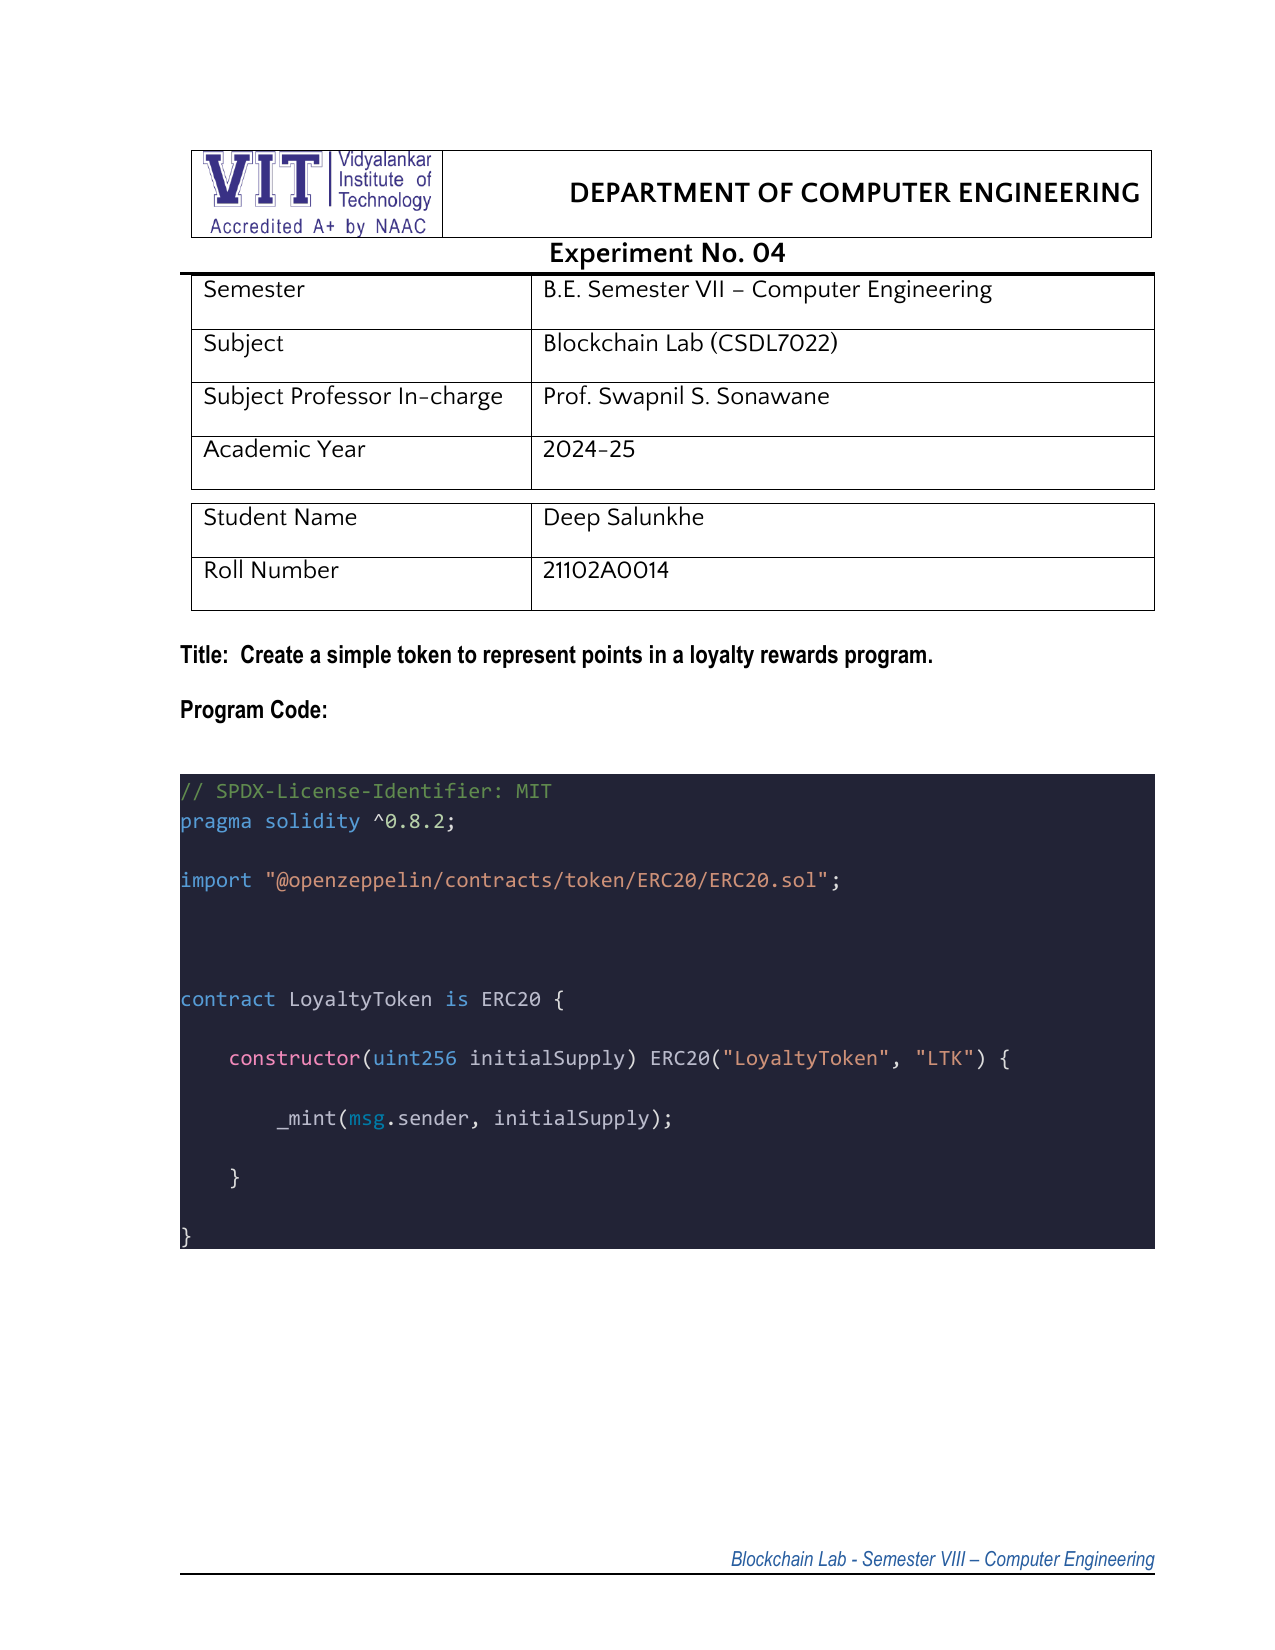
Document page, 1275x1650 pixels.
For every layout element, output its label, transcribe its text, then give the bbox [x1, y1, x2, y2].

text constructor(uint256 initialSupply) ERC20("LoyaltyToken", "LTK") { [180, 1042, 1155, 1071]
text contract LoyaltyToken is ERC20 { [180, 982, 1155, 1012]
table_cell Subject [192, 330, 531, 382]
text Program Code: [180, 695, 1155, 723]
text _mint(msg.sender, initialSupply); [180, 1101, 1155, 1131]
table_cell Subject Professor In-charge [192, 383, 531, 436]
table_header Student Name [192, 504, 531, 557]
table_cell 21102A0014 [532, 558, 1154, 610]
table_cell Blockchain Lab (CSDL7022) [532, 330, 1154, 382]
table_header Semester [192, 276, 531, 329]
text Experiment No. 04 [180, 238, 1155, 272]
table_cell 2024-25 [532, 437, 1154, 489]
table_cell Prof. Swapnil S. Sonawane [532, 383, 1154, 436]
table_header Deep Salunkhe [532, 504, 1154, 557]
text // SPDX-License-Identifier: MIT [180, 774, 1155, 804]
table_header B.E. Semester VII – Computer Engineering [532, 276, 1154, 329]
picture [203, 151, 432, 237]
table_header [192, 151, 203, 237]
text } [180, 1160, 1155, 1190]
table_header DEPARTMENT OF COMPUTER ENGINEERING [443, 151, 1151, 237]
text } [180, 1220, 1155, 1249]
table_header [432, 151, 442, 237]
text Title: Create a simple token to represent points in a loyalty rewards program. [180, 640, 1155, 668]
table_cell Academic Year [192, 437, 531, 489]
text pragma solidity ^0.8.2; [180, 804, 1155, 834]
text import "@openzeppelin/contracts/token/ERC20/ERC20.sol"; [180, 863, 1155, 893]
table_cell Roll Number [192, 558, 531, 610]
